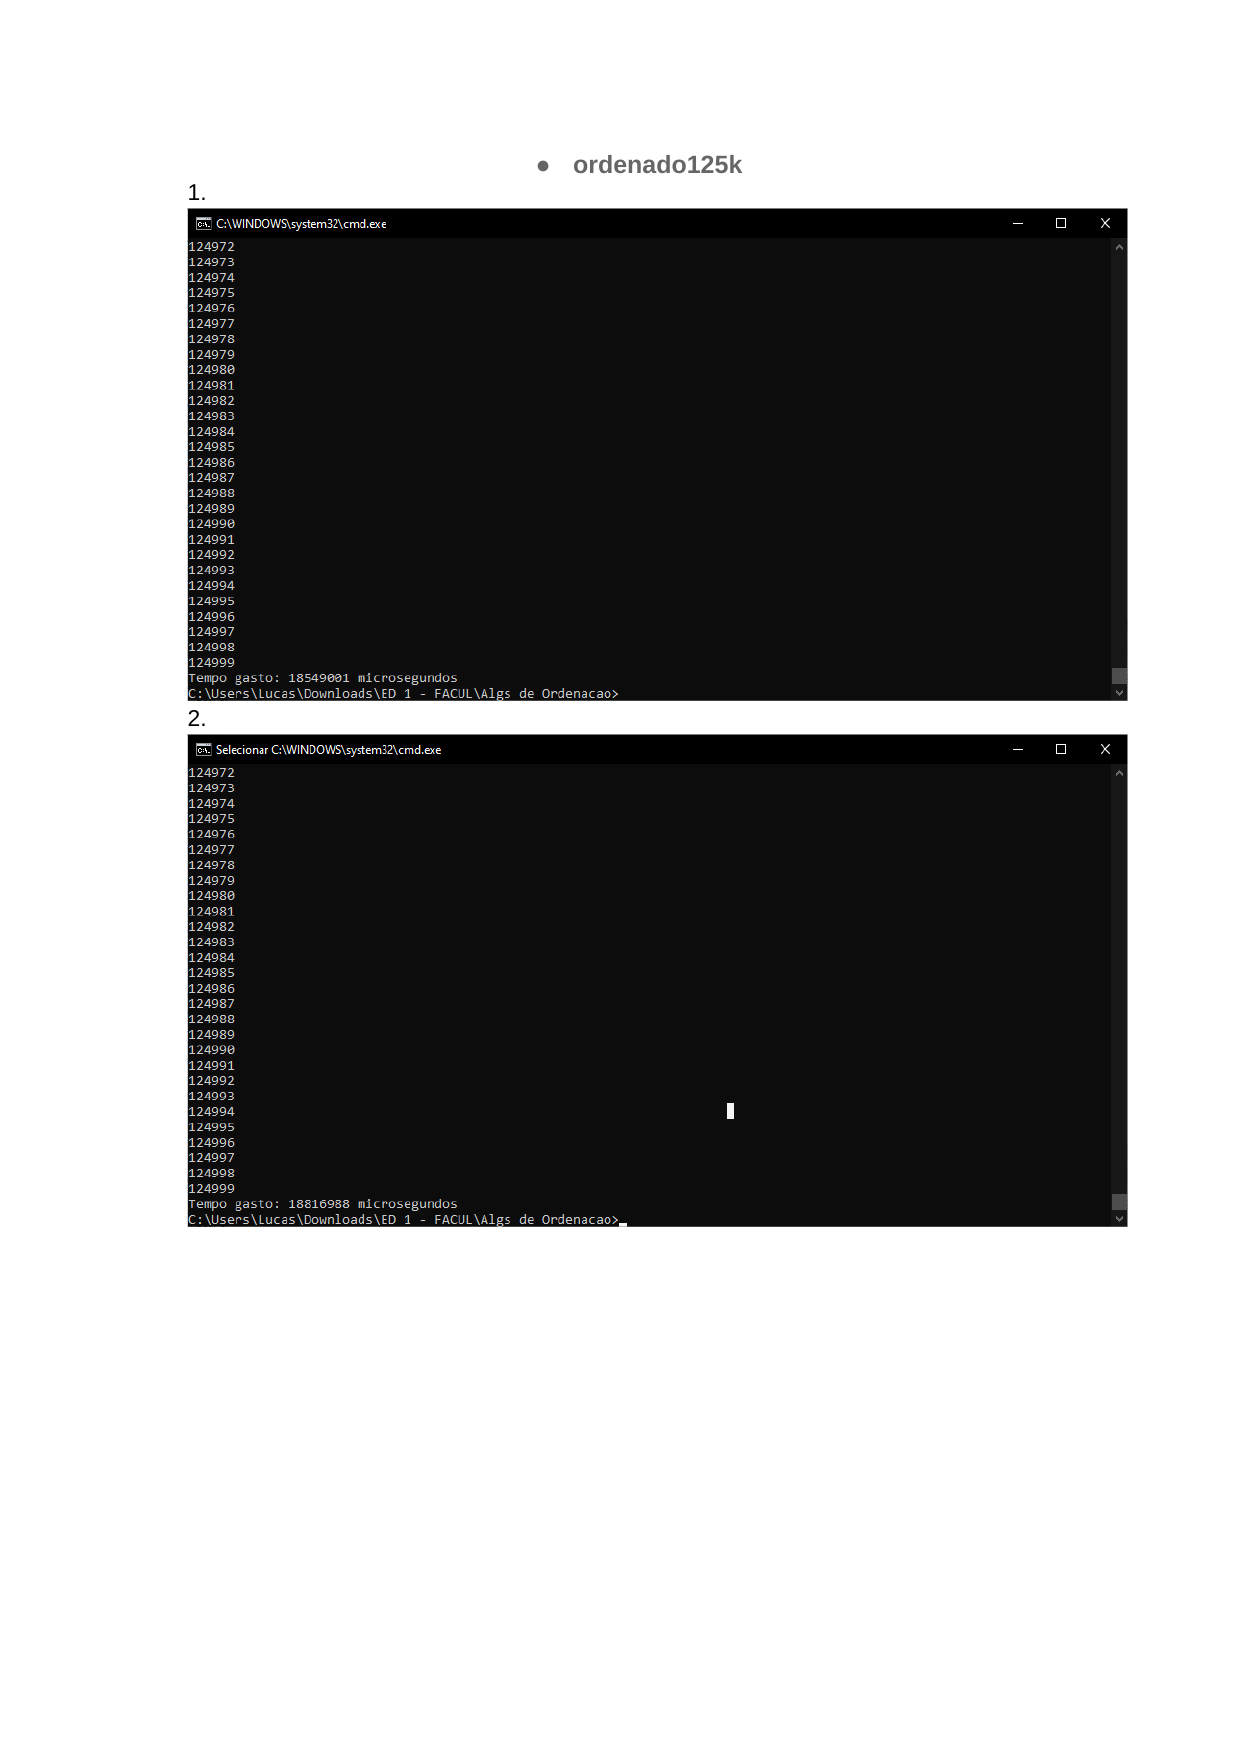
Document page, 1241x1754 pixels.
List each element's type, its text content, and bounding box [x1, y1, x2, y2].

picture [187, 208, 1128, 701]
picture [187, 734, 1128, 1227]
subtitle ordenado125k [187, 150, 1090, 179]
